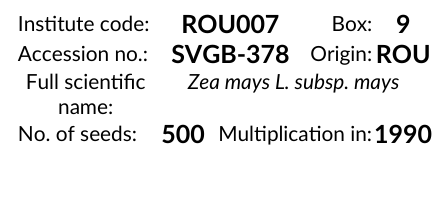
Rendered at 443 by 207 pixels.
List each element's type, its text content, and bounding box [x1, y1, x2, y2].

table_header 9 [372, 9, 434, 39]
table_cell ROU [372, 39, 434, 69]
table_header Box: [307, 9, 372, 39]
table_cell Origin: [307, 39, 372, 69]
table_cell 500 [153, 119, 213, 149]
table_cell Accession no.: [18, 39, 153, 69]
table_header Institute code: [18, 9, 153, 39]
table_cell 1990 [372, 119, 434, 149]
table_cell Multiplication in: [213, 119, 372, 149]
table_cell Full scientific name: [18, 69, 153, 119]
table_cell SVGB-378 [153, 39, 307, 69]
table_cell Zea mays L. subsp. mays [153, 69, 434, 119]
table_cell No. of seeds: [18, 119, 153, 149]
table_header ROU007 [153, 9, 307, 39]
